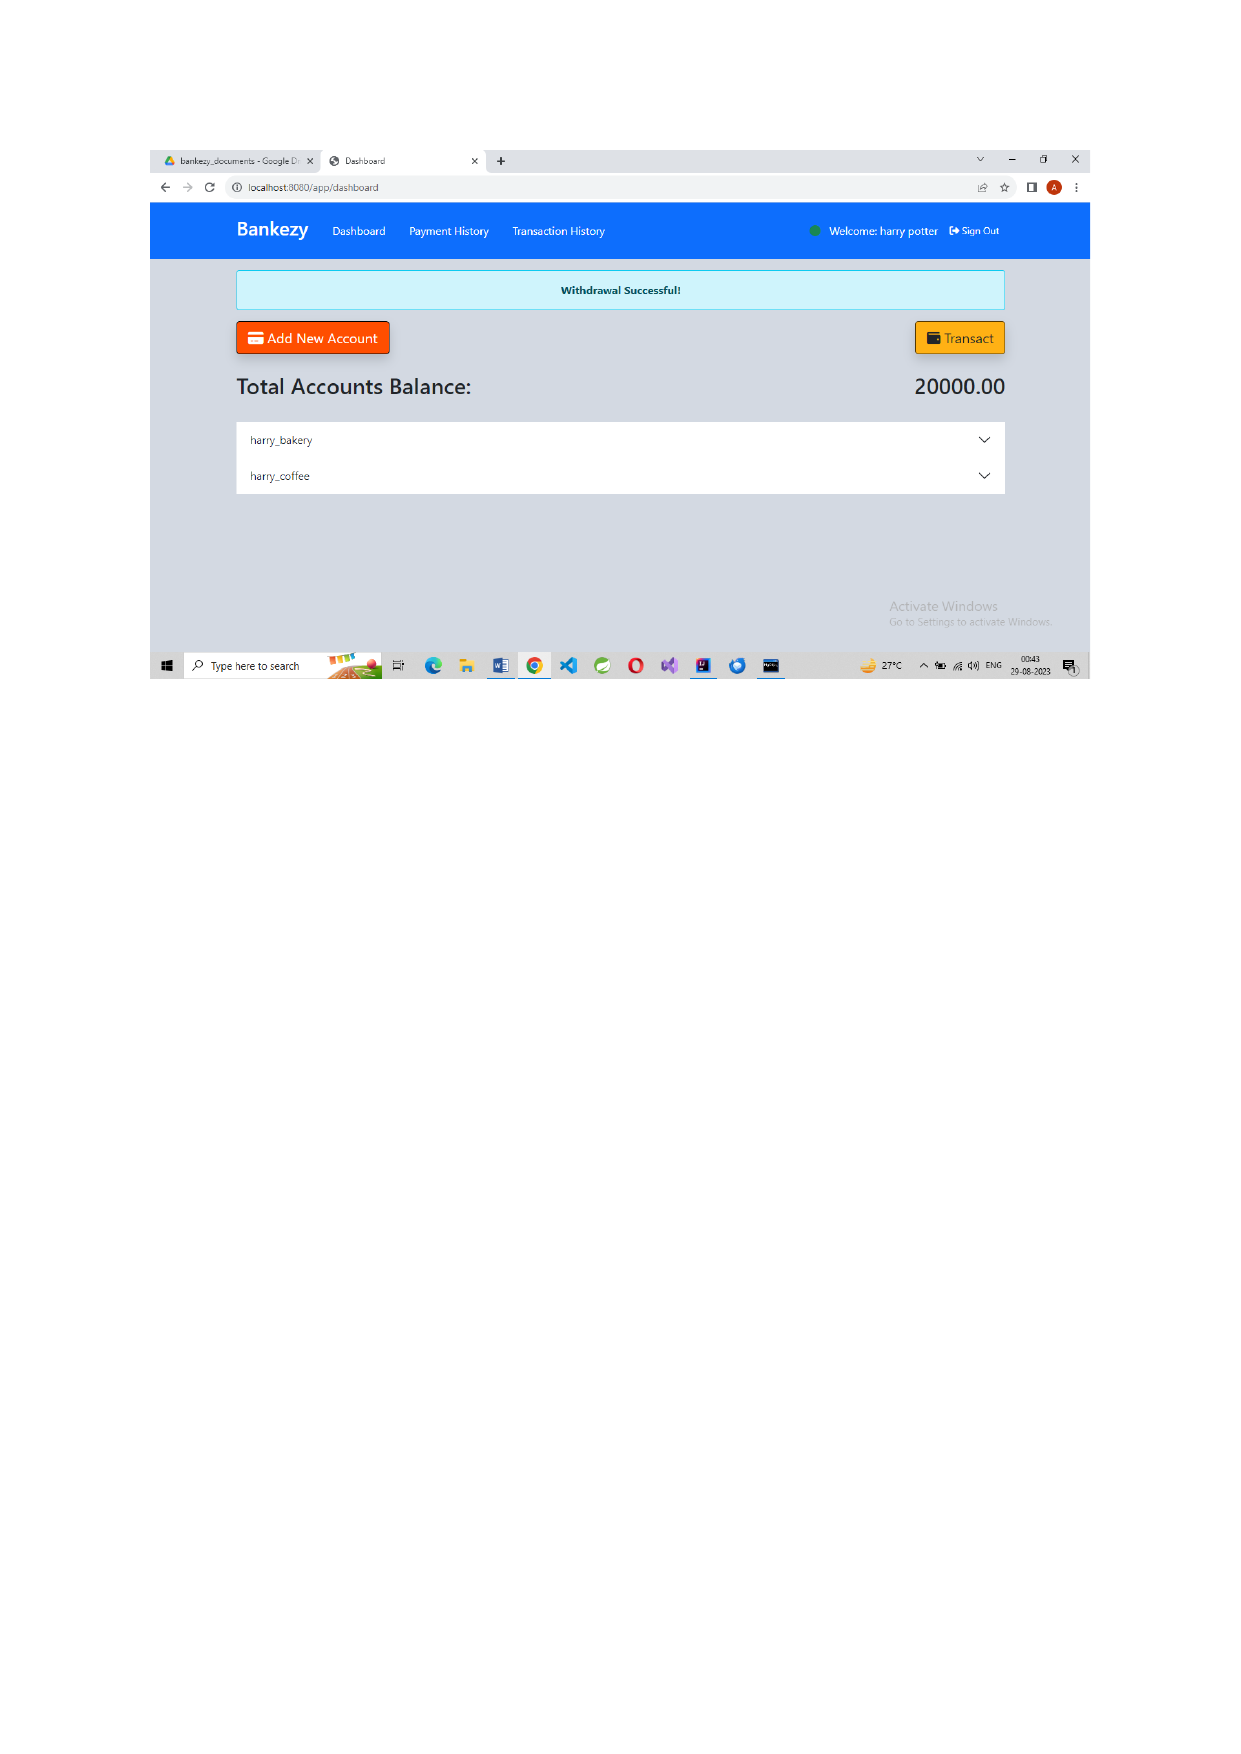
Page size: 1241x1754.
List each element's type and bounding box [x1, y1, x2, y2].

picture [150, 150, 1091, 679]
